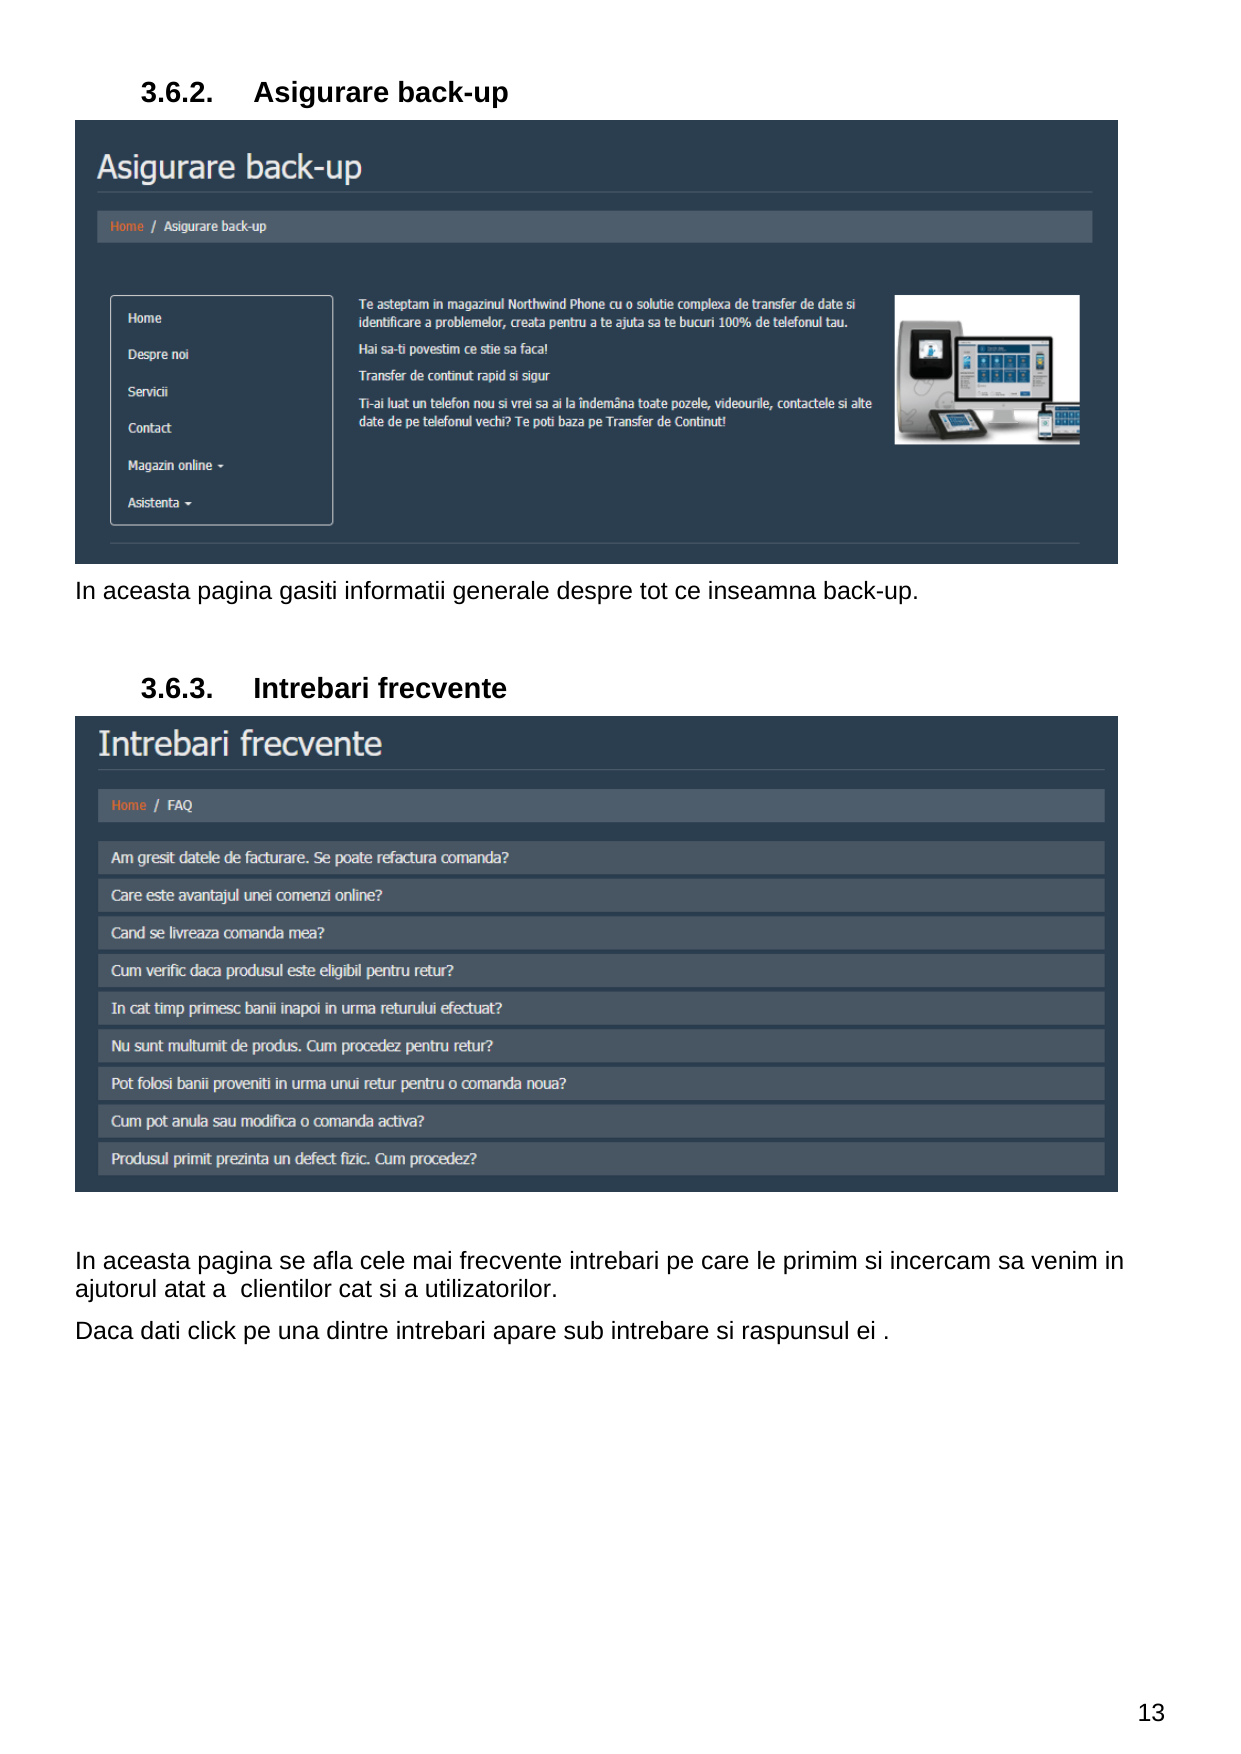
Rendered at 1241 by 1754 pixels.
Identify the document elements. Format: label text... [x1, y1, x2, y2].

text In aceasta pagina se afla cele mai frecvente intrebari pe care le primim si incercam sa venim in ajutorul atat a clientilor cat si a utilizatorilor. [75, 1246, 1165, 1303]
text In aceasta pagina gasiti informatii generale despre tot ce inseamna back-up. [75, 576, 1165, 604]
picture [75, 120, 1118, 564]
text Daca dati click pe una dintre intrebari apare sub intrebare si raspunsul ei . [75, 1316, 1165, 1344]
subtitle Intrebari frecvente [141, 671, 1165, 704]
picture [75, 716, 1118, 1192]
subtitle Asigurare back-up [141, 75, 1165, 108]
